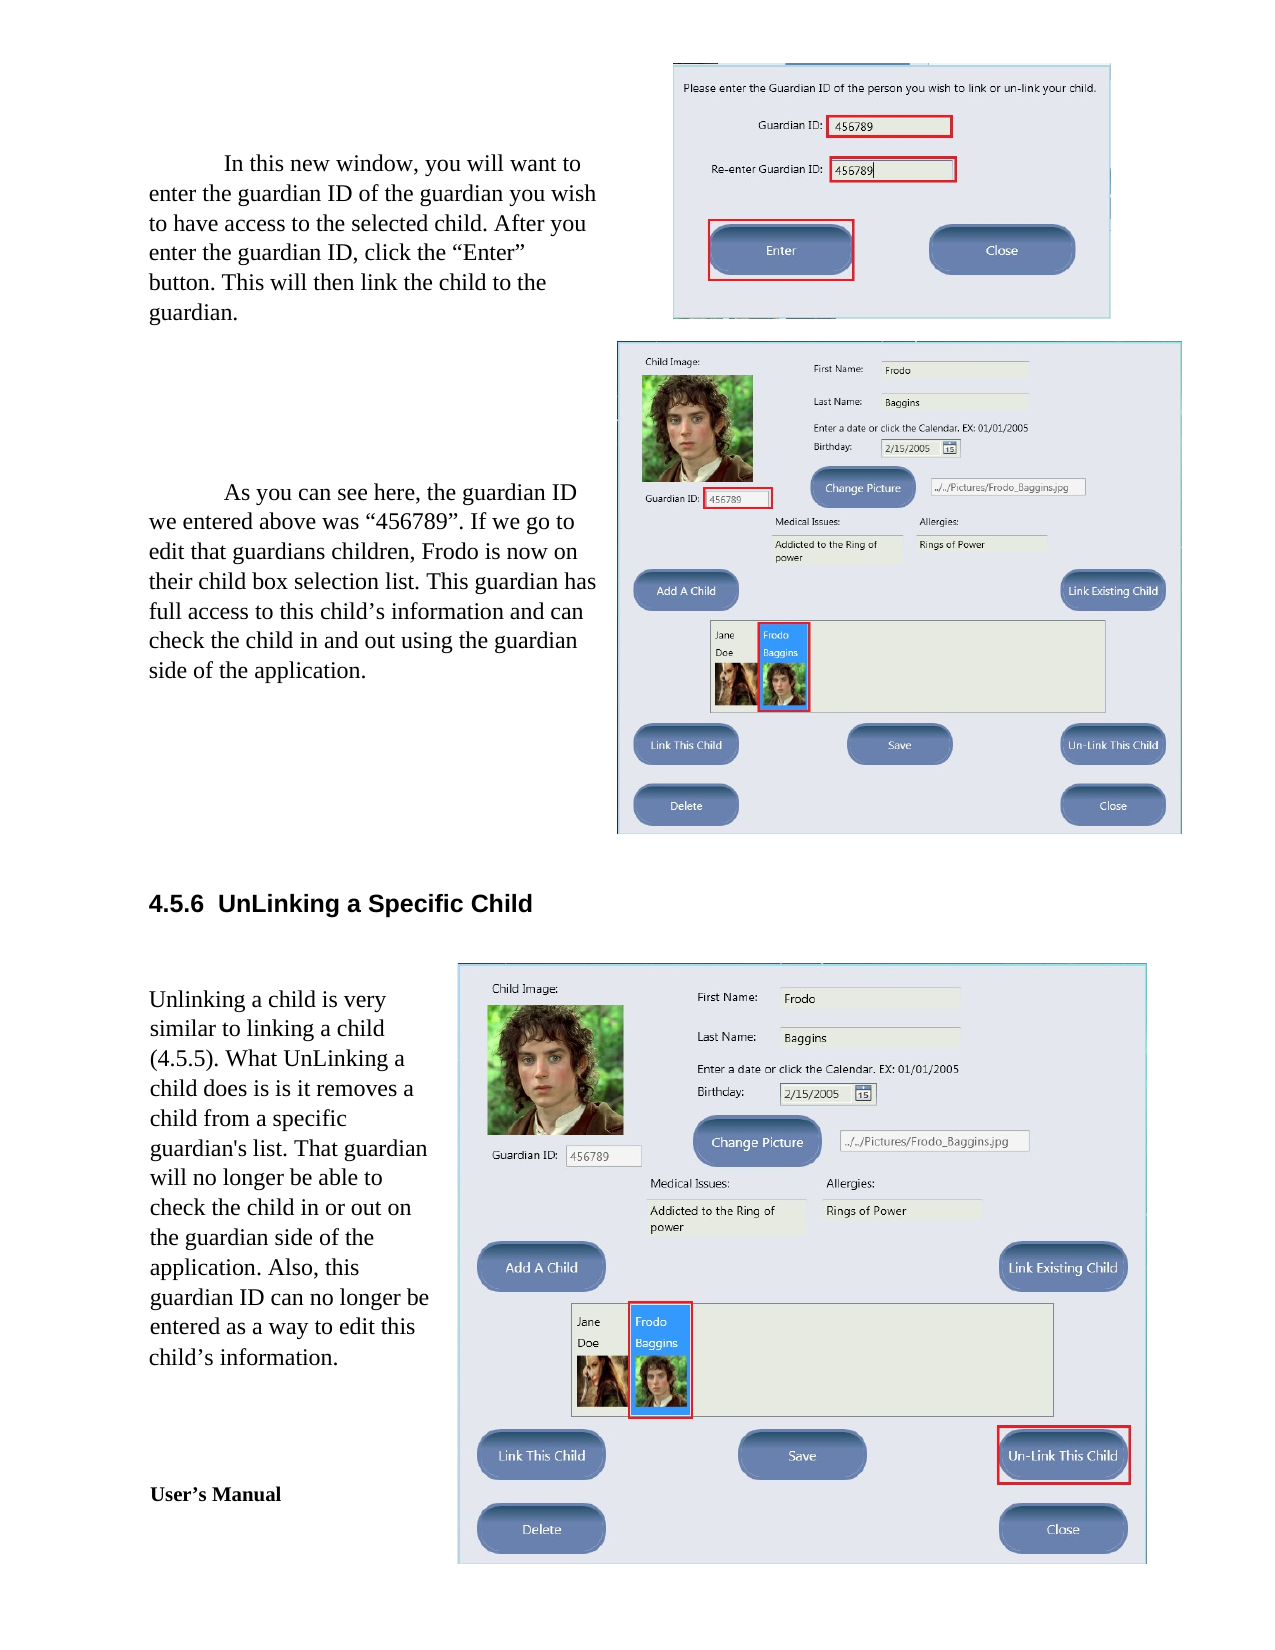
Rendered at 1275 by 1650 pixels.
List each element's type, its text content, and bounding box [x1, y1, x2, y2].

subtitle 4.5.6 Un­Linking a Specific Child [148, 889, 1137, 918]
text In this new window, you will want to enter the guardian ID of the guardian you wish to have access to the selected child. After you enter the guardian ID, click the “Enter” button. This will then link the child to the guardian. [148, 149, 663, 326]
picture [457, 963, 1147, 1564]
text Un­linking a child is very similar to linking a child (4.5.5). What Un­Linking a child does is is it removes a child from a specific guardian's list. That guardian will no longer be able to check the child in or out on the guardian side of the application. Also, this guardian ID can no longer be entered as a way to edit this [148, 984, 457, 1340]
picture [617, 341, 1182, 834]
text child’s information. [148, 1343, 457, 1370]
text As you can see here, the guardian ID we entered above was “456789”. If we go to edit that guardians children, Frodo is now on their child box selection list. This guardian has full access to this child’s information and can check the child in and out using the guardian side of the application. [148, 477, 617, 684]
picture [673, 63, 1111, 319]
